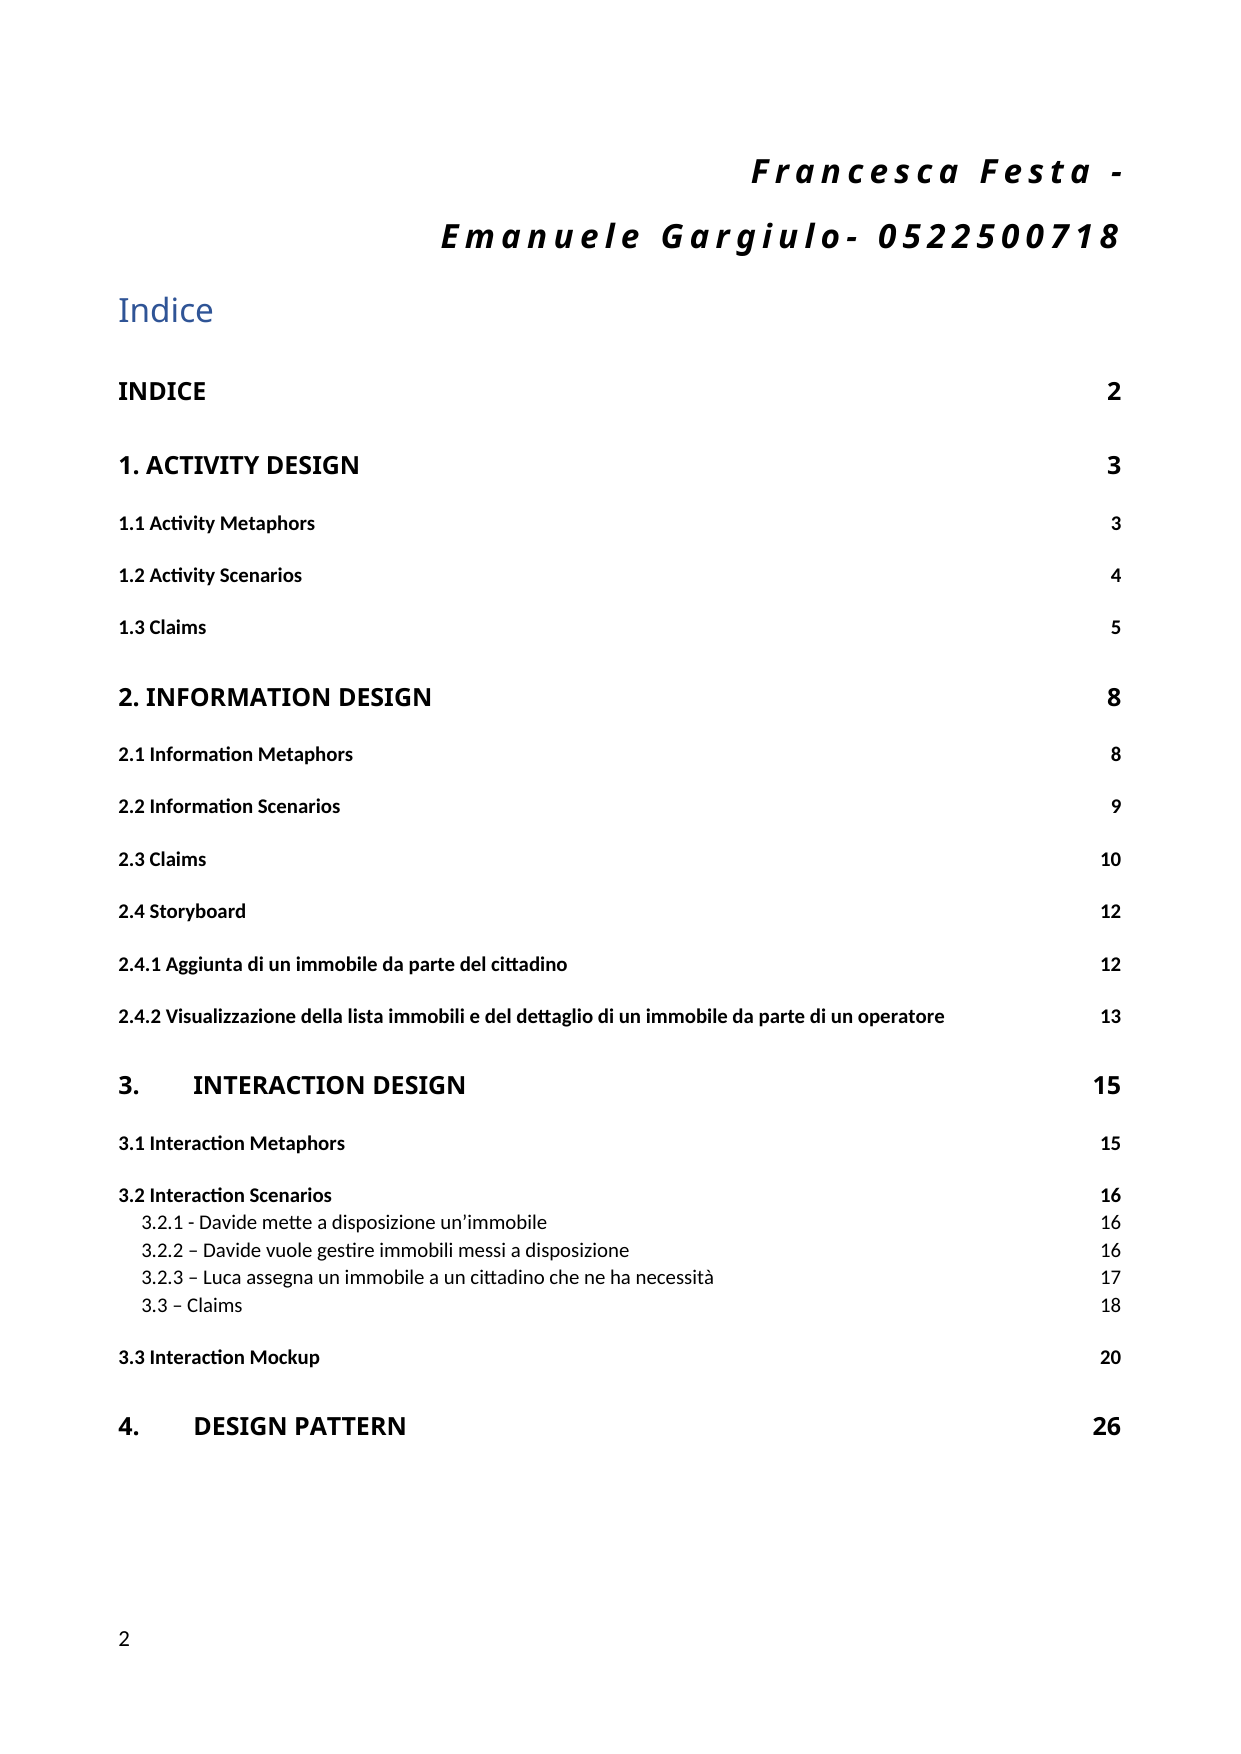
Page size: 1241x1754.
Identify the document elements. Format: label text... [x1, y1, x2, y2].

text 1.2 Activity Scenarios 4 [118, 562, 1122, 587]
text 2.4 Storyboard 12 [118, 898, 1122, 924]
text 4. Design Pattern 26 [118, 1409, 1122, 1443]
subtitle Indice [118, 287, 1122, 333]
text 3.2 Interaction Scenarios 16 [118, 1182, 1122, 1208]
text 3.2.3 – Luca assegna un immobile a un cittadino che ne ha necessità 17 [141, 1264, 1122, 1290]
text 3.3 – Claims 18 [141, 1292, 1122, 1317]
text Indice 2 [118, 374, 1122, 408]
text 3.2.1 - Davide mette a disposizione un’immobile 16 [141, 1209, 1122, 1235]
text 3.1 Interaction Metaphors 15 [118, 1130, 1122, 1155]
text 2.1 Information Metaphors 8 [118, 741, 1122, 767]
text Emanuele Gargiulo- 0522500718 [118, 213, 1122, 259]
text 2.4.1 Aggiunta di un immobile da parte del cittadino 12 [118, 951, 1122, 976]
text Francesca Festa - [118, 148, 1122, 193]
text 1.1 Activity Metaphors 3 [118, 510, 1122, 535]
text 3. Interaction Design 15 [118, 1068, 1122, 1102]
text 2.4.2 Visualizzazione della lista immobili e del dettaglio di un immobile da parte di un operatore 13 [118, 1003, 1122, 1028]
text 2.3 Claims 10 [118, 846, 1122, 871]
text 1.3 Claims 5 [118, 614, 1122, 640]
text 2.2 Information Scenarios 9 [118, 793, 1122, 819]
text 1. Activity design 3 [118, 448, 1122, 482]
text 3.2.2 – Davide vuole gestire immobili messi a disposizione 16 [141, 1237, 1122, 1262]
text 2. Information design 8 [118, 679, 1122, 713]
text 3.3 Interaction Mockup 20 [118, 1344, 1122, 1369]
